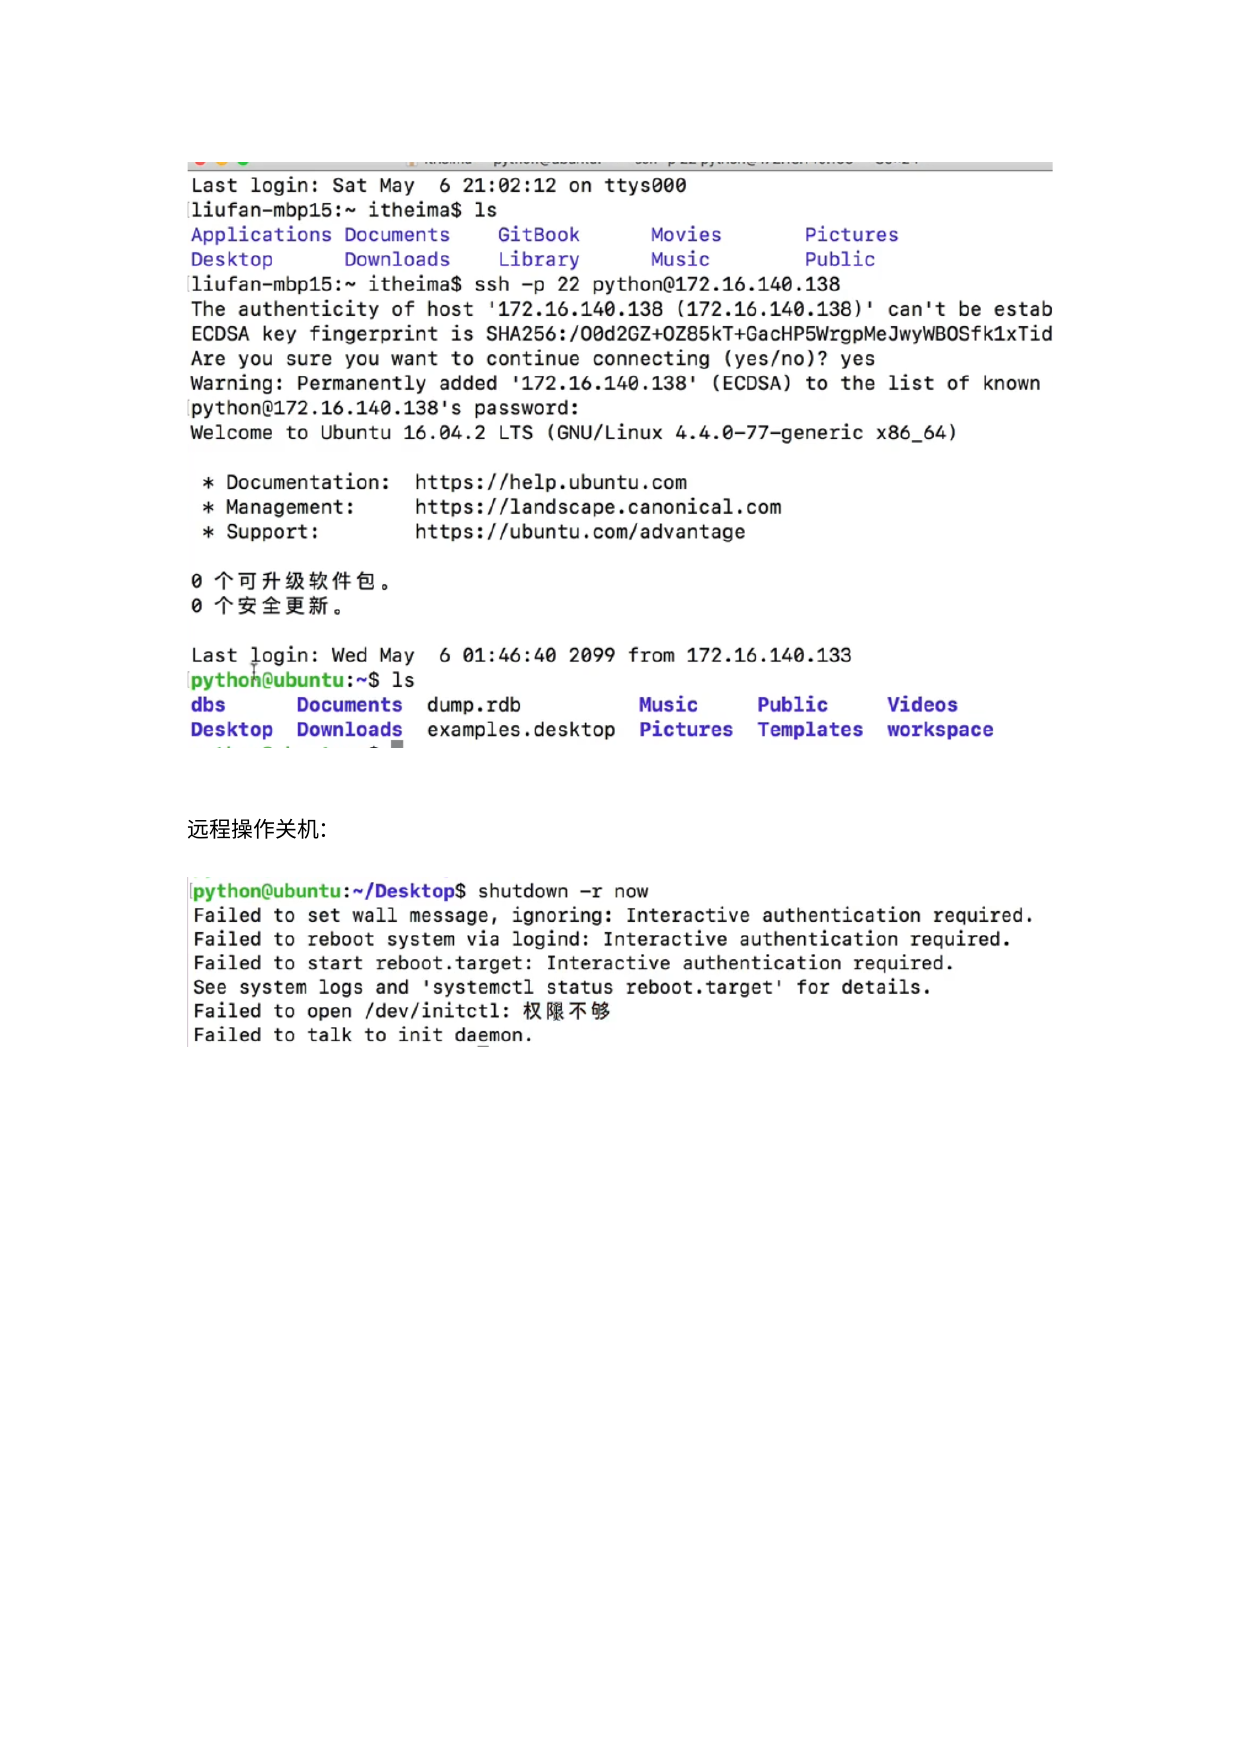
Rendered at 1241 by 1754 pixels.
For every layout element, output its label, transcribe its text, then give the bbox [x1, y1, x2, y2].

picture [187, 162, 1053, 748]
text 远程操作关机： [187, 812, 1053, 844]
picture [187, 877, 1053, 1047]
